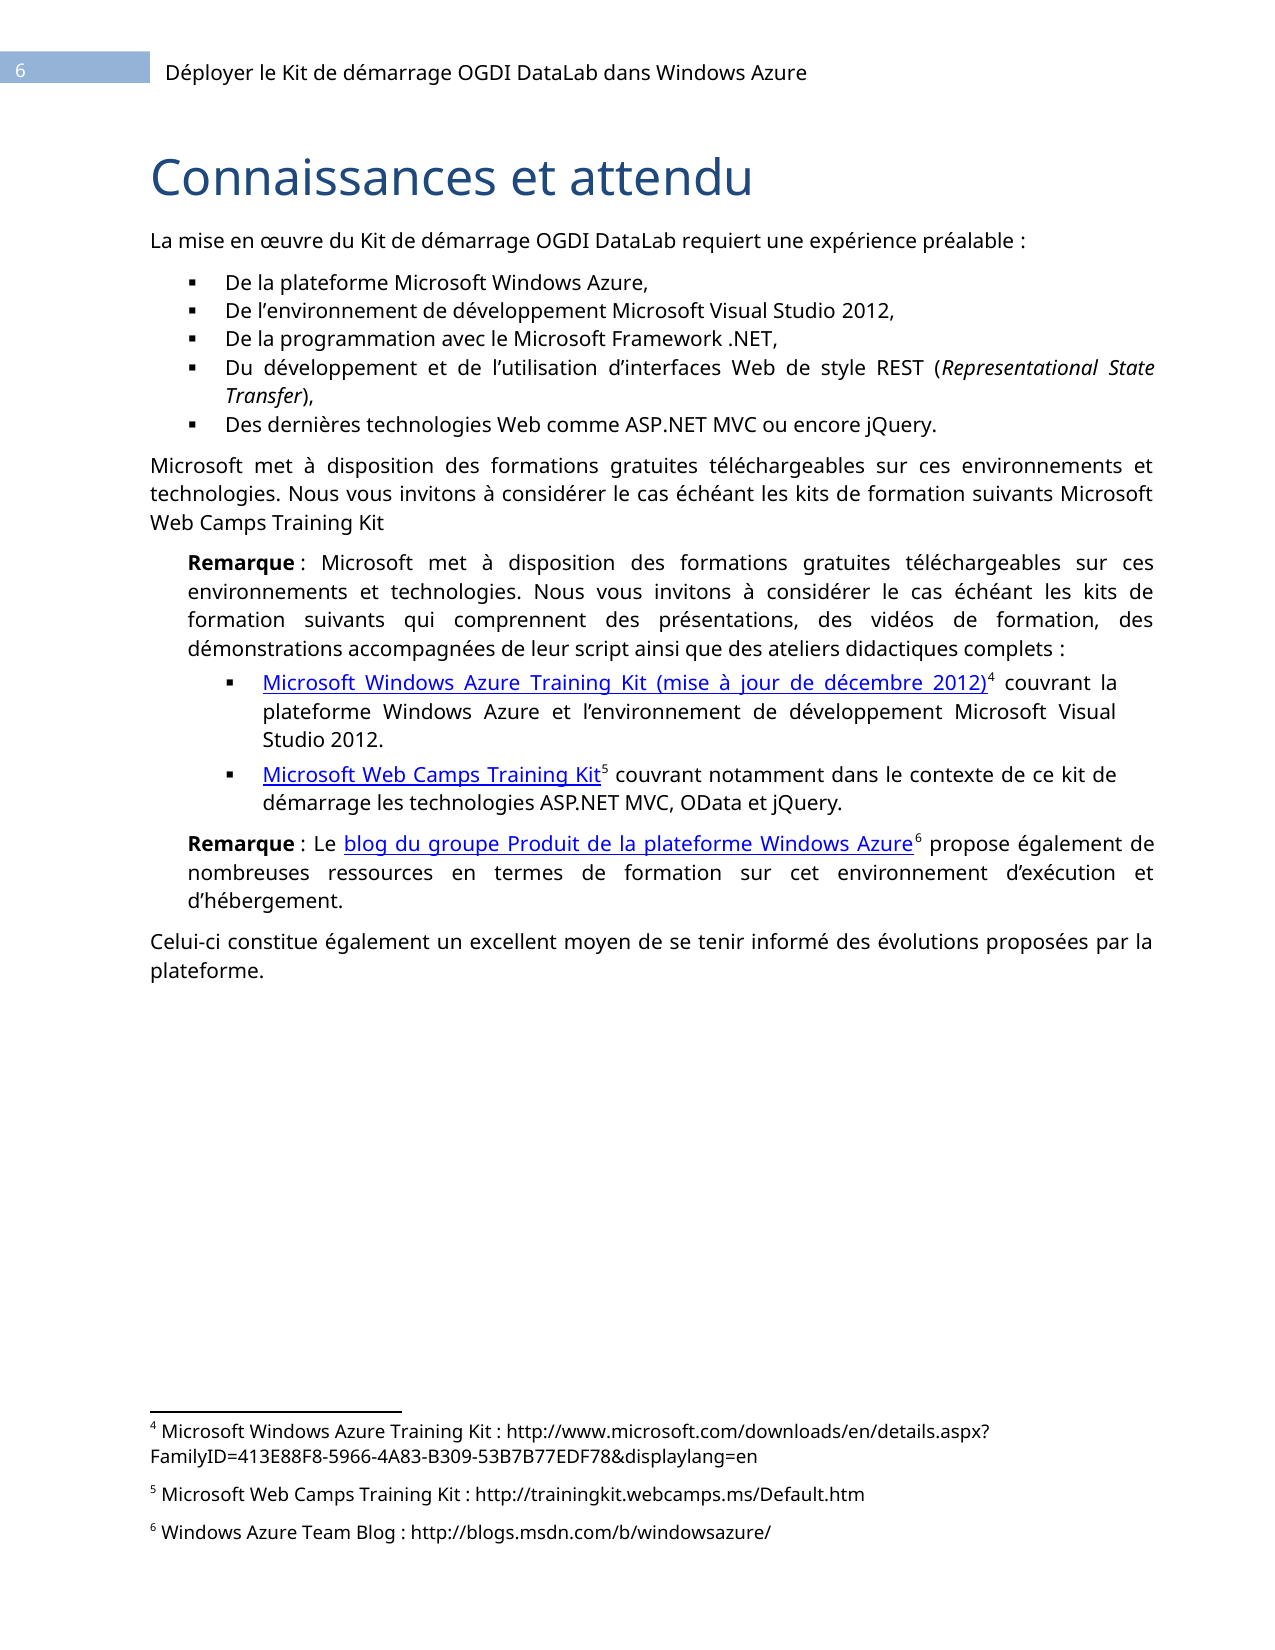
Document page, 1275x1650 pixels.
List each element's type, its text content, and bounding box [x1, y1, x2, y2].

list Des dernières technologies Web comme ASP.NET MVC ou encore jQuery. [187, 410, 1155, 438]
text Microsoft met à disposition des formations gratuites téléchargeables sur ces environnements et technologies. Nous vous invitons à considérer le cas échéant les kits de formation suivants Microsoft Web Camps Training Kit [150, 451, 1155, 536]
list Du développement et de l’utilisation d’interfaces Web de style REST (Representational State Transfer), [187, 353, 1155, 410]
list Microsoft Web Camps Training Kit couvrant notamment dans le contexte de ce kit de démarrage les technologies ASP.NET MVC, OData et jQuery. [225, 760, 1117, 817]
text Celui-ci constitue également un excellent moyen de se tenir informé des évolutions proposées par la plateforme. [150, 927, 1155, 984]
text La mise en œuvre du Kit de démarrage OGDI DataLab requiert une expérience préalable : [150, 227, 1155, 255]
list Microsoft Windows Azure Training Kit (mise à jour de décembre 2012) couvrant la plateforme Windows Azure et l’environnement de développement Microsoft Visual Studio 2012. [225, 668, 1117, 754]
list De la programmation avec le Microsoft Framework .NET, [187, 324, 1155, 353]
list Remarque : Microsoft met à disposition des formations gratuites téléchargeables sur ces environnements et technologies. Nous vous invitons à considérer le cas échéant les kits de formation suivants qui comprennent des présentations, des vidéos de formation, des démonstrations accompagnées de leur script ainsi que des ateliers didactiques complets : [187, 548, 1155, 662]
list De la plateforme Microsoft Windows Azure, [187, 268, 1155, 296]
list De l’environnement de développement Microsoft Visual Studio 2012, [187, 296, 1155, 324]
list Remarque : Le blog du groupe Produit de la plateforme Windows Azure propose également de nombreuses ressources en termes de formation sur cet environnement d’exécution et d’hébergement. [187, 829, 1155, 915]
subtitle Connaissances et attendu [150, 135, 1155, 210]
